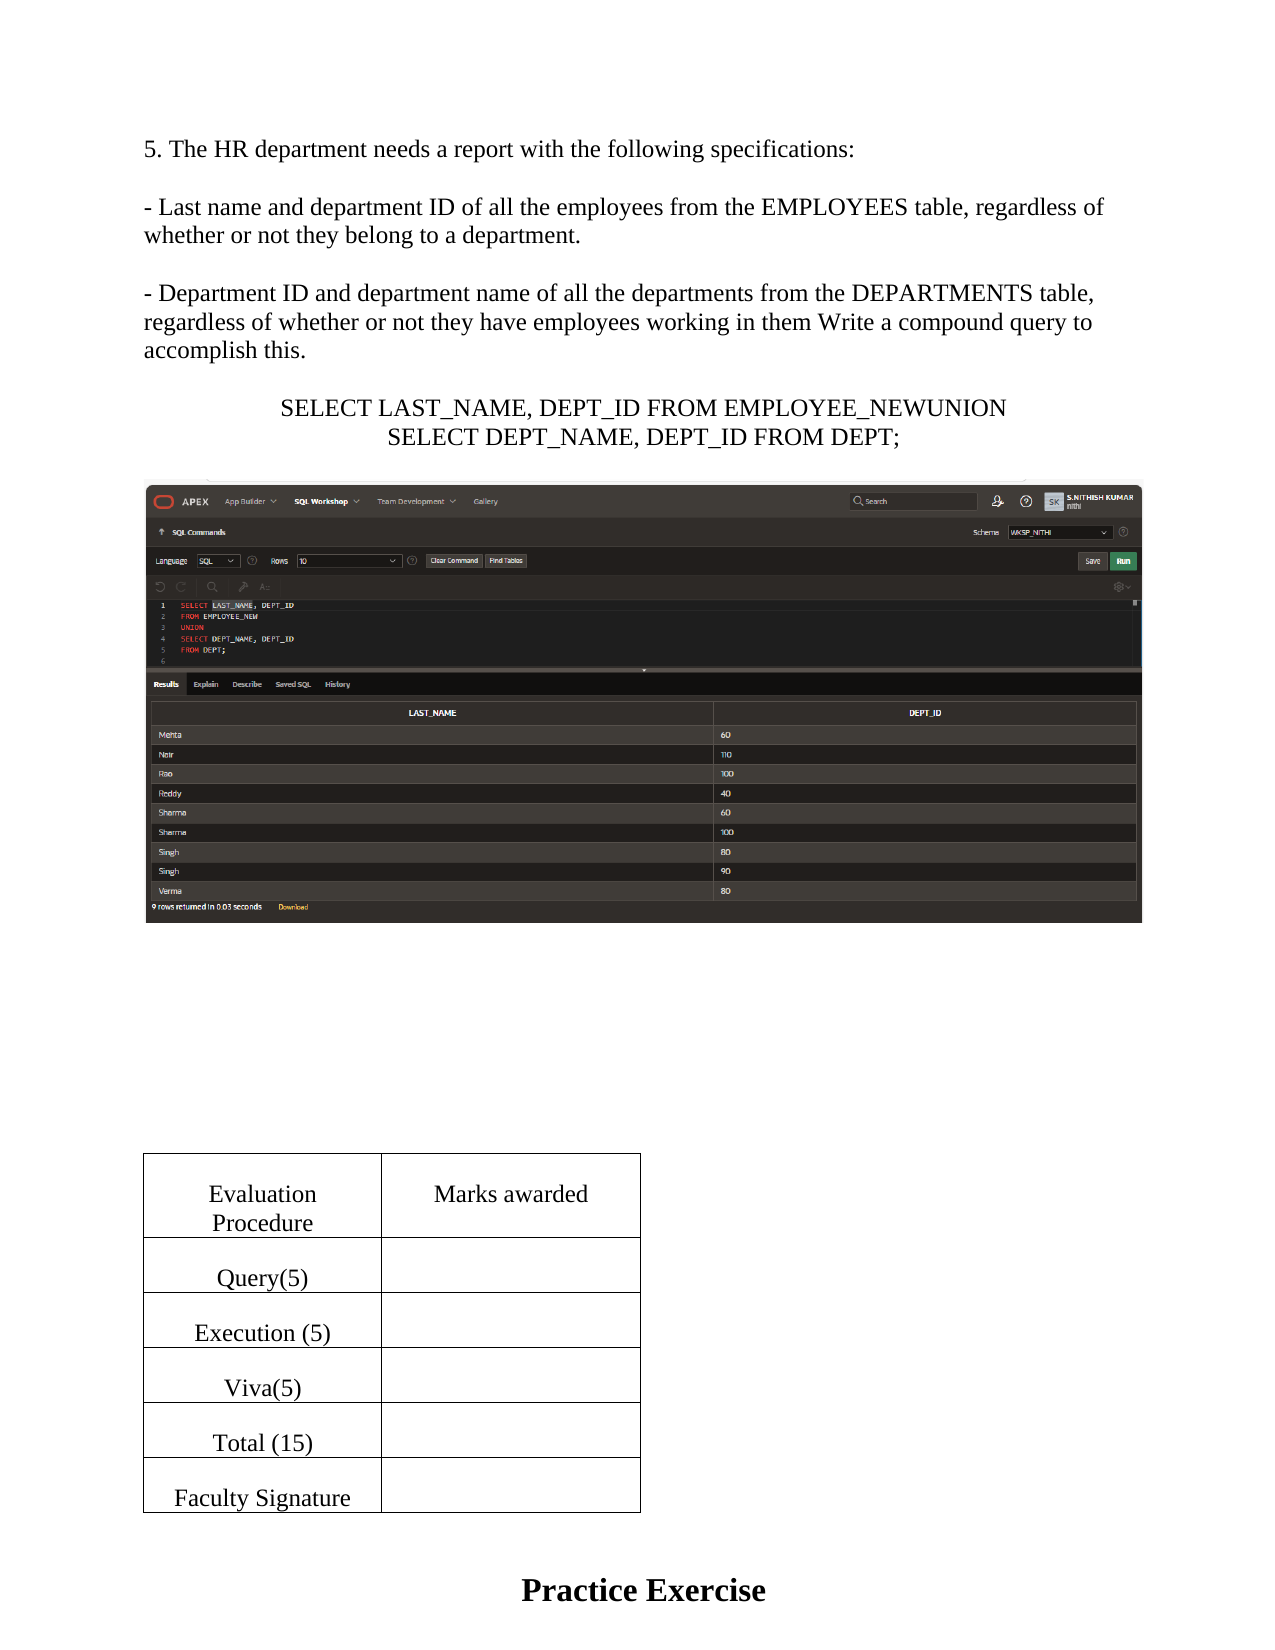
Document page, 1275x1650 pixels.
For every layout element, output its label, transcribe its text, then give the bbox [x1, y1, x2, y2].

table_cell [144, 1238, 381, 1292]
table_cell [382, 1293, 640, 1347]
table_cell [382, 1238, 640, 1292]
text - Last name and department ID of all the employees from the EMPLOYEES table, regardless of whether or not they belong to a department. [143, 192, 1144, 249]
text SELECT DEPT_NAME, DEPT_ID FROM DEPT; [143, 422, 1144, 450]
text SELECT LAST_NAME, DEPT_ID FROM EMPLOYEE_NEWUNION [143, 393, 1144, 422]
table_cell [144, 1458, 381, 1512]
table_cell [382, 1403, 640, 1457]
text - Department ID and department name of all the departments from the DEPARTMENTS table, regardless of whether or not they have employees working in them Write a compound query to accomplish this. [143, 278, 1144, 364]
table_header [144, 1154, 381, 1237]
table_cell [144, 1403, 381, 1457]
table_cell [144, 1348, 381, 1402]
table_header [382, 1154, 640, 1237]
text Practice Exercise [143, 1570, 1144, 1609]
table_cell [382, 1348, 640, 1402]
picture [143, 479, 1144, 923]
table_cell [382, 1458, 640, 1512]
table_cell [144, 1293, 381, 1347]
text 5. The HR department needs a report with the following specifications: [143, 134, 1144, 163]
